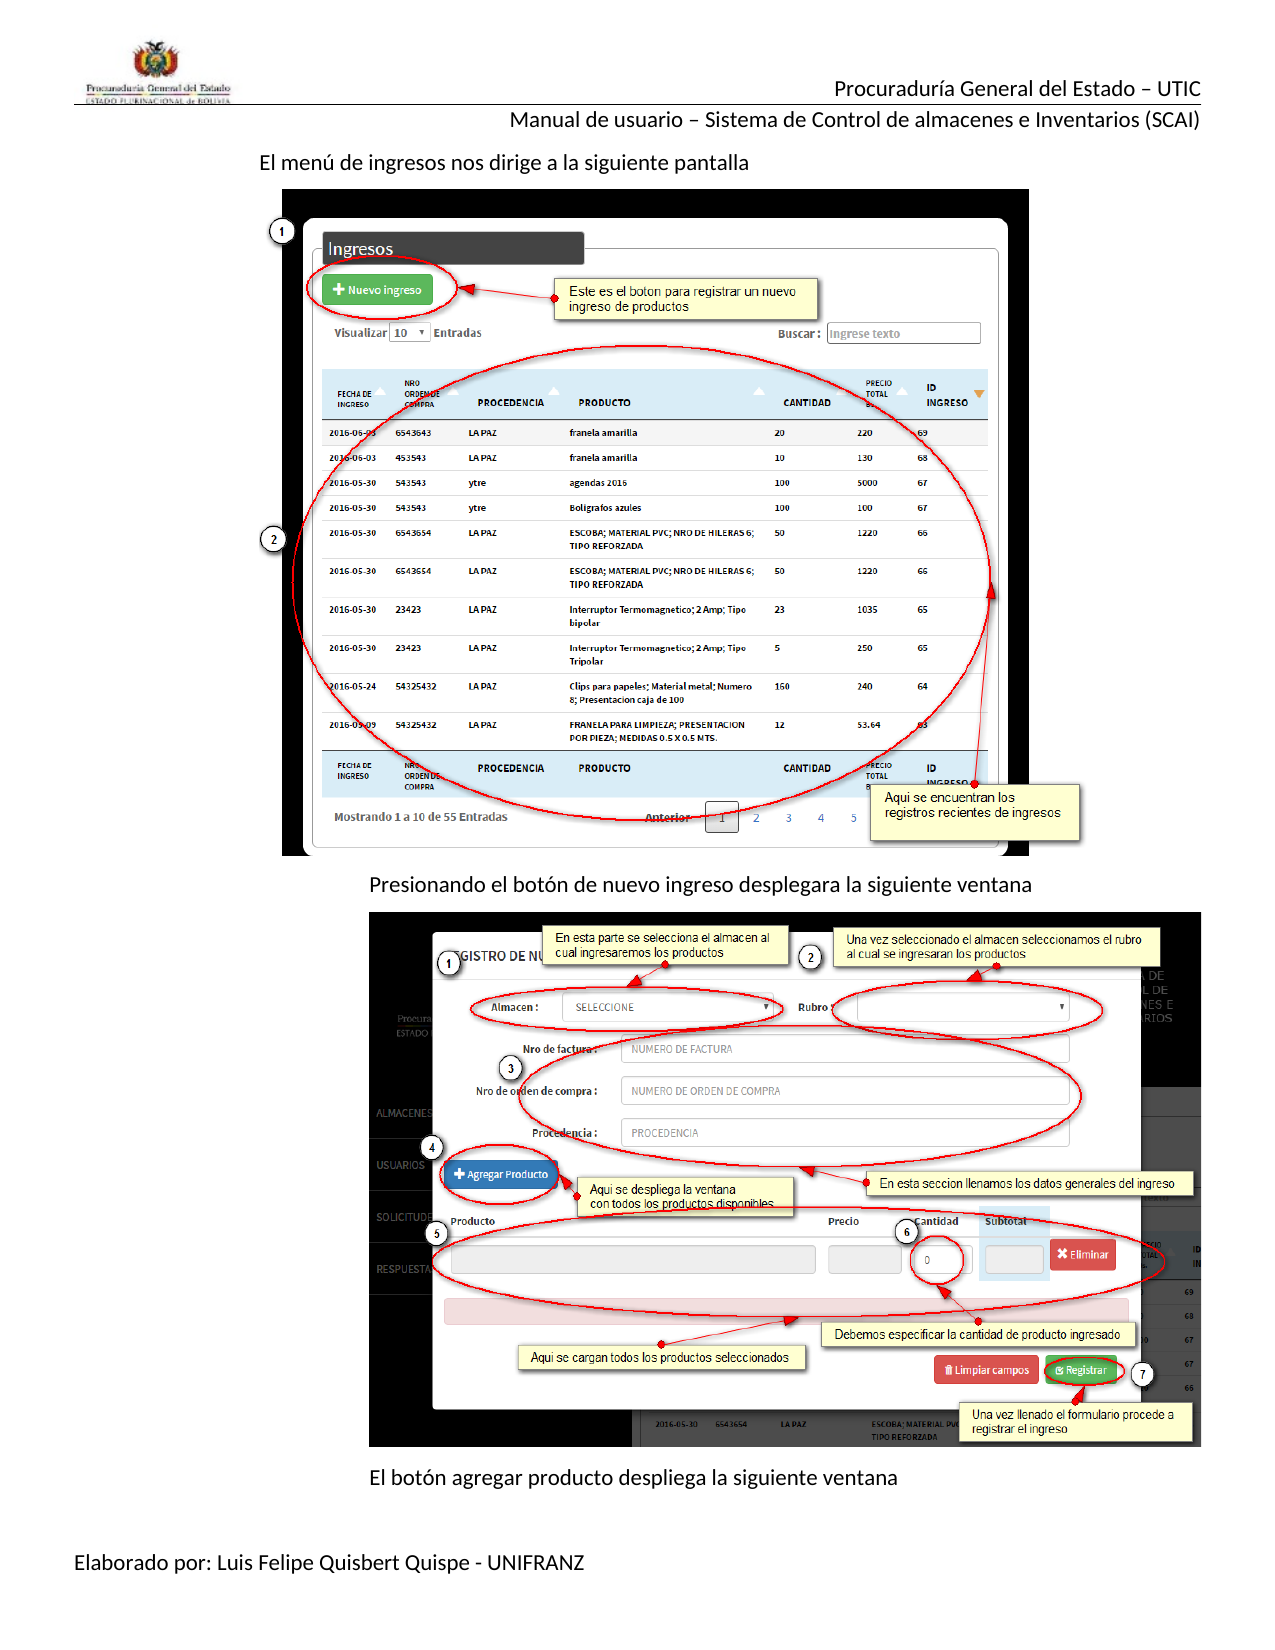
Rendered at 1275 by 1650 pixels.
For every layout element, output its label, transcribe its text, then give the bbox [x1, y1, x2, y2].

list El botón agregar producto despliega la siguiente ventana [259, 1463, 1196, 1491]
list Presionando el botón de nuevo ingreso desplegara la siguiente ventana [259, 870, 1196, 898]
picture [73, 4, 245, 147]
picture [259, 189, 1088, 856]
list El menú de ingresos nos dirige a la siguiente pantalla [259, 148, 1113, 176]
picture [369, 912, 1202, 1450]
